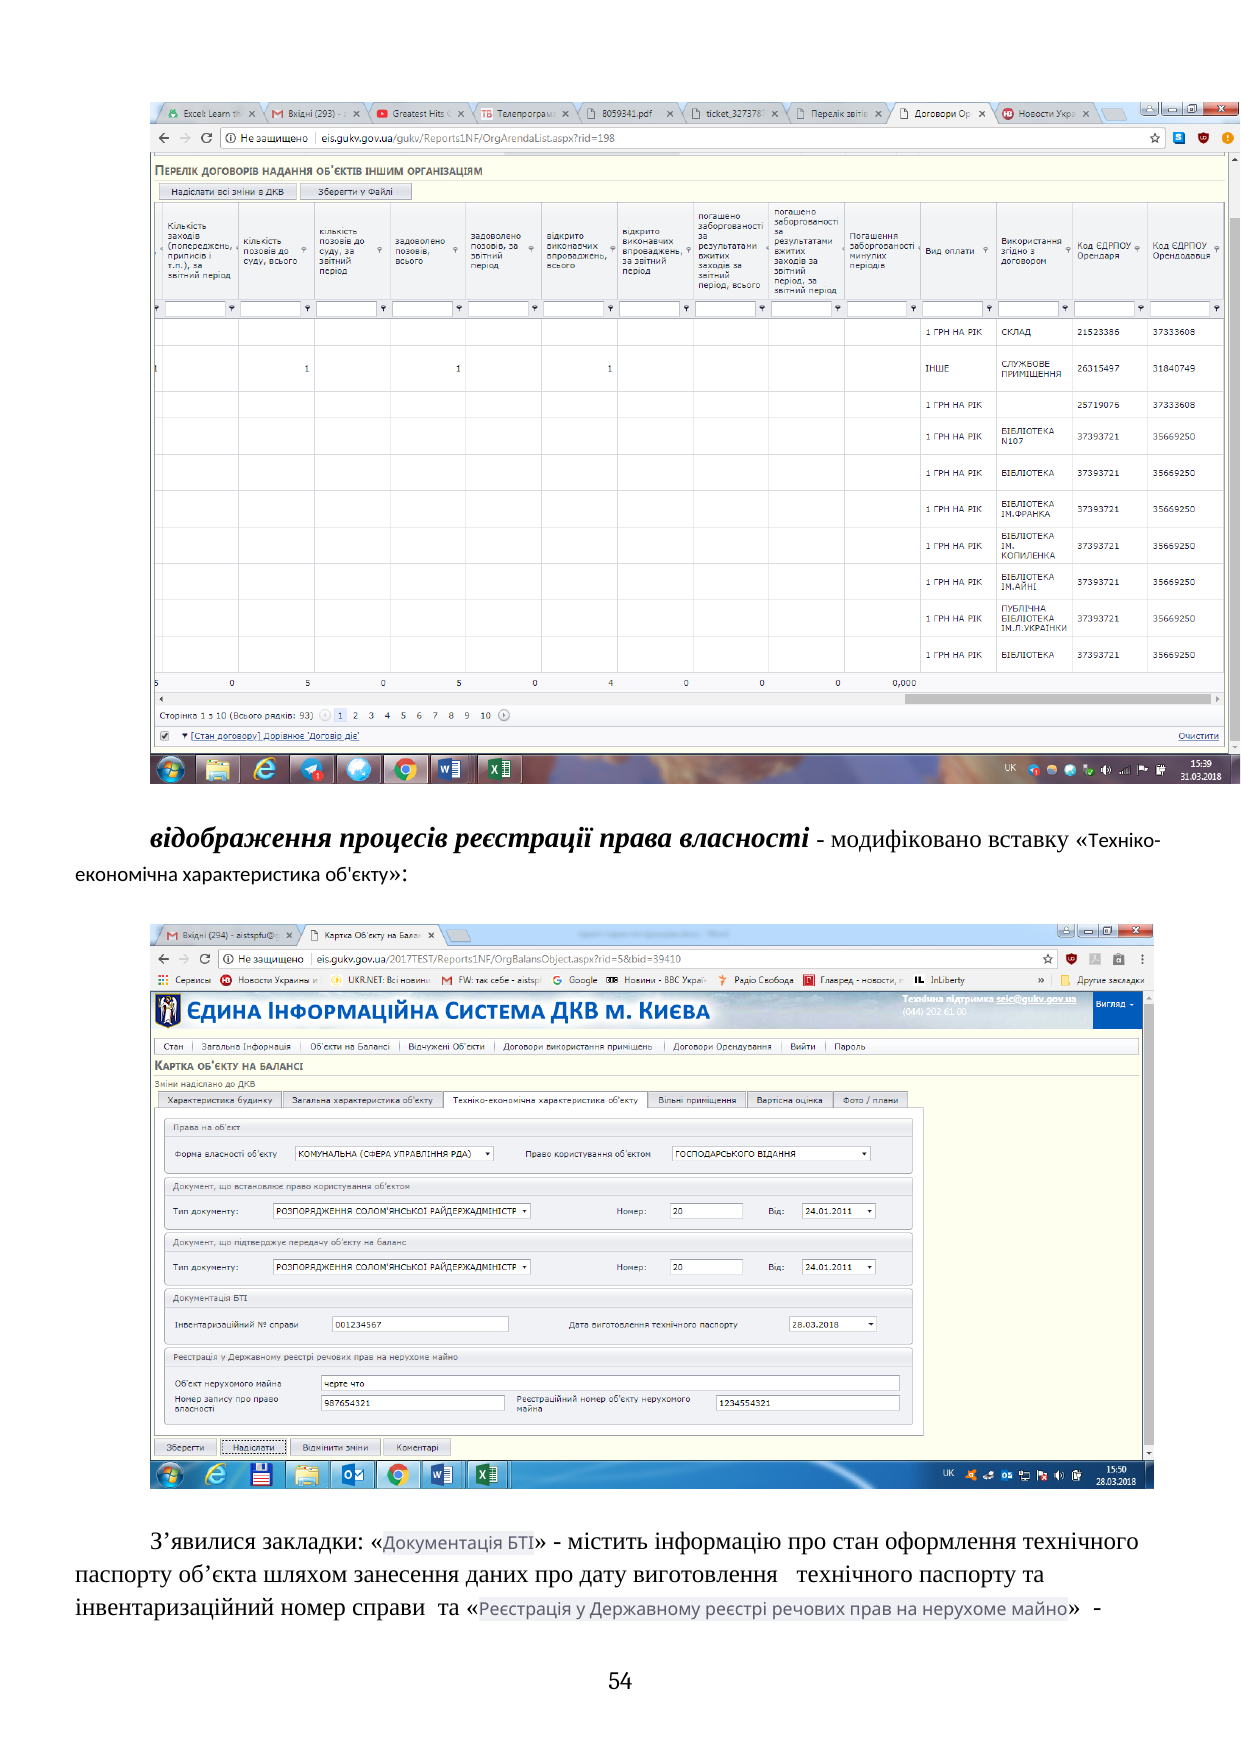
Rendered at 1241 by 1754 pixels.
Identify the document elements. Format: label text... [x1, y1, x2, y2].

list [75, 1526, 1165, 1621]
list відображення процесів реєстрації права власності - модифіковано вставку «Техніко-економічна характеристика об'єкту»: [75, 821, 1165, 887]
picture [150, 102, 1241, 784]
picture [150, 924, 1154, 1489]
